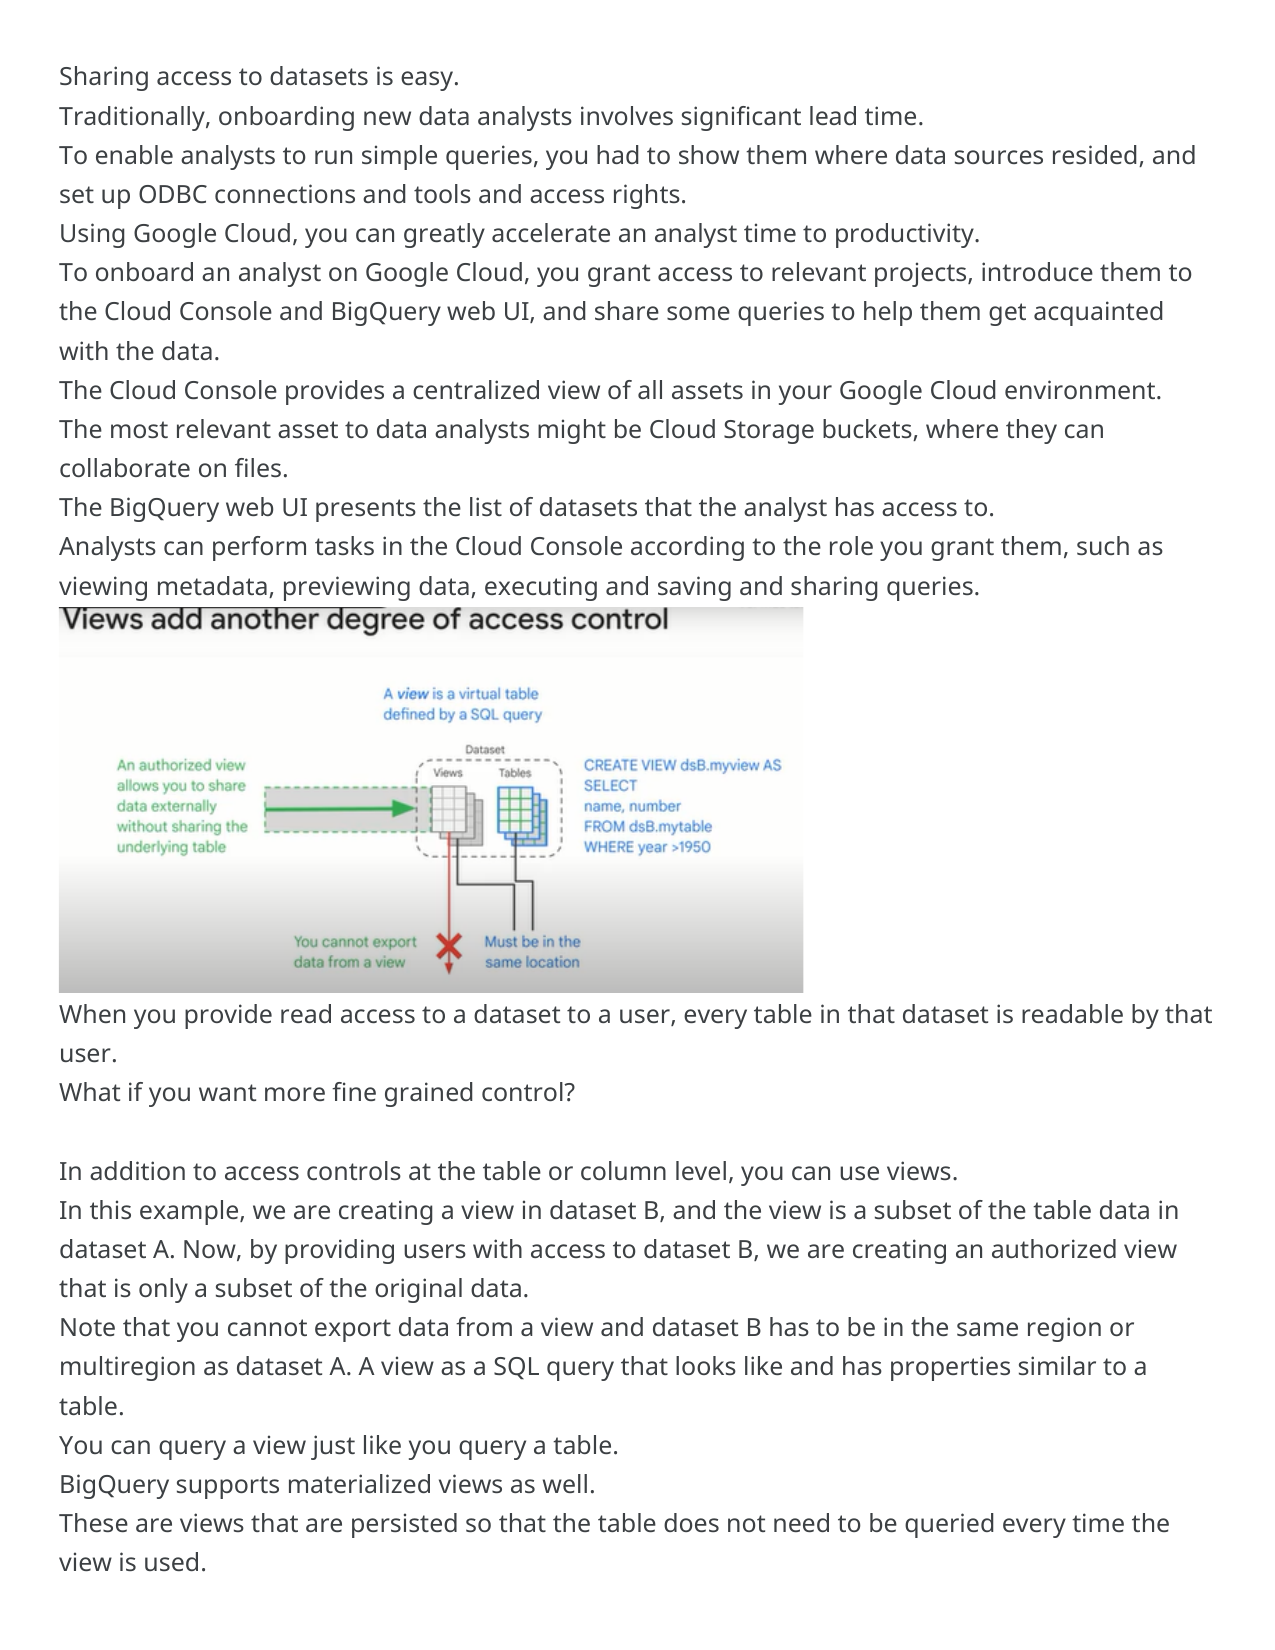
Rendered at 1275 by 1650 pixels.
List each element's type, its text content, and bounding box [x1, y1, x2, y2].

text To enable analysts to run simple queries, you had to show them where data sources resided, and set up ODBC connections and tools and access rights. [59, 137, 1216, 211]
text Analysts can perform tasks in the Cloud Console according to the role you grant them, such as viewing metadata, previewing data, executing and saving and sharing queries. [59, 529, 1216, 602]
text BigQuery supports materialized views as well. [59, 1467, 1216, 1501]
text When you provide read access to a dataset to a user, every table in that dataset is readable by that user. [59, 997, 1216, 1070]
text In addition to access controls at the table or column level, you can use views. [59, 1153, 1216, 1187]
text In this example, we are creating a view in dataset B, and the view is a subset of the table data in dataset A. Now, by providing users with access to dataset B, we are creating an authorized view that is only a subset of the original data. [59, 1192, 1216, 1305]
text Sharing access to datasets is easy. [59, 59, 1216, 93]
text To onboard an analyst on Google Cloud, you grant access to relevant projects, introduce them to the Cloud Console and BigQuery web UI, and share some queries to help them get acquainted with the data. [59, 255, 1216, 367]
picture [58, 607, 804, 993]
text What if you want more fine grained control? [59, 1075, 1216, 1109]
text Using Google Cloud, you can greatly accelerate an analyst time to productivity. [59, 216, 1216, 250]
text Traditionally, onboarding new data analysts involves significant lead time. [59, 98, 1216, 132]
text Note that you cannot export data from a view and dataset B has to be in the same region or multiregion as dataset A. A view as a SQL query that looks like and has properties similar to a table. [59, 1310, 1216, 1422]
text You can query a view just like you query a table. [59, 1427, 1216, 1461]
text These are views that are persisted so that the table does not need to be queried every time the view is used. [59, 1506, 1216, 1579]
text The most relevant asset to data analysts might be Cloud Storage buckets, where they can collaborate on files. [59, 411, 1216, 485]
text The Cloud Console provides a centralized view of all assets in your Google Cloud environment. [59, 372, 1216, 406]
text The BigQuery web UI presents the list of datasets that the analyst has access to. [59, 490, 1216, 524]
